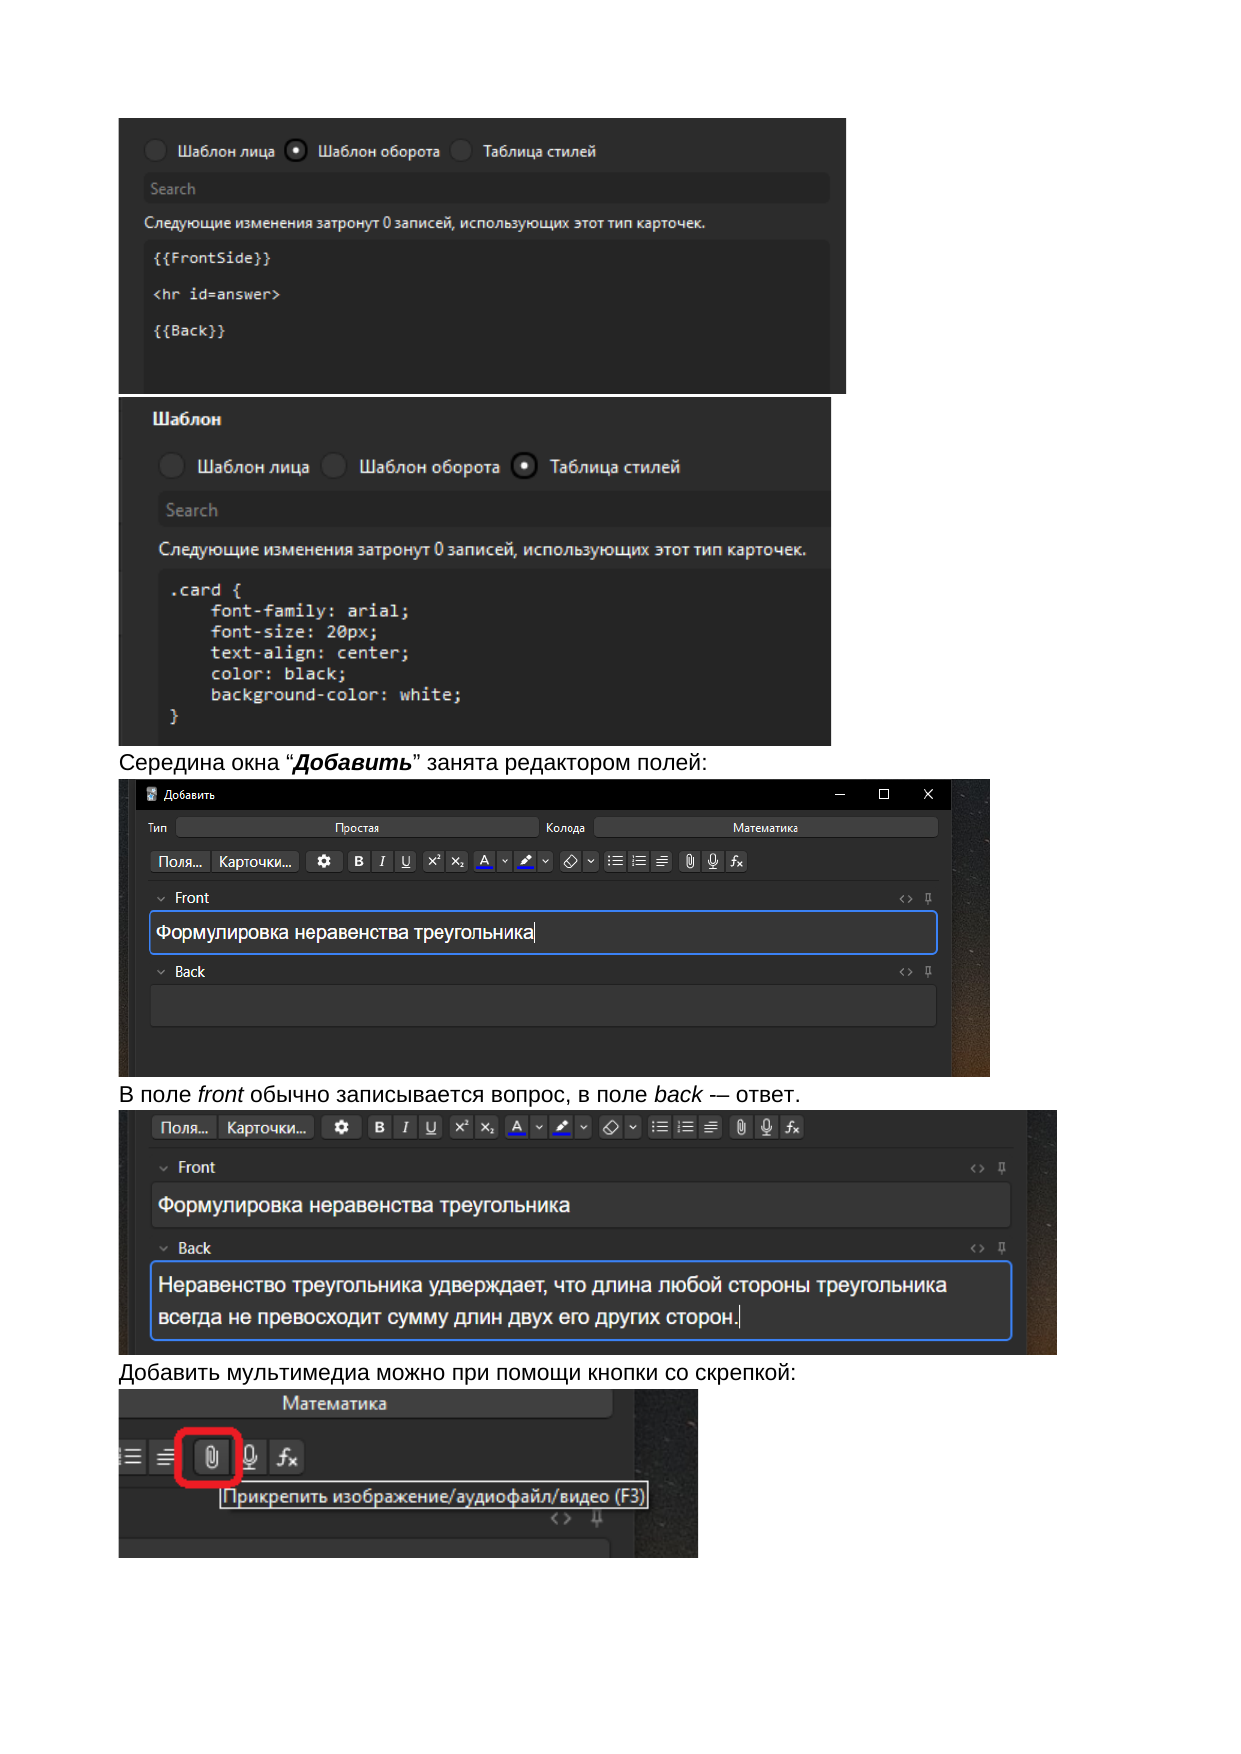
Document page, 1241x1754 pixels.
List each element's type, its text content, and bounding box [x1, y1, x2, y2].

text Середина окна “Добавить” занята редактором полей: [118, 749, 1122, 776]
text Добавить мультимедиа можно при помощи кнопки со скрепкой: [118, 1359, 1122, 1385]
text В поле front обычно записывается вопрос, в поле back -– ответ. [118, 1081, 1122, 1107]
picture [118, 1389, 699, 1558]
picture [118, 397, 832, 746]
picture [118, 1110, 1057, 1355]
picture [118, 779, 990, 1077]
picture [118, 118, 847, 394]
